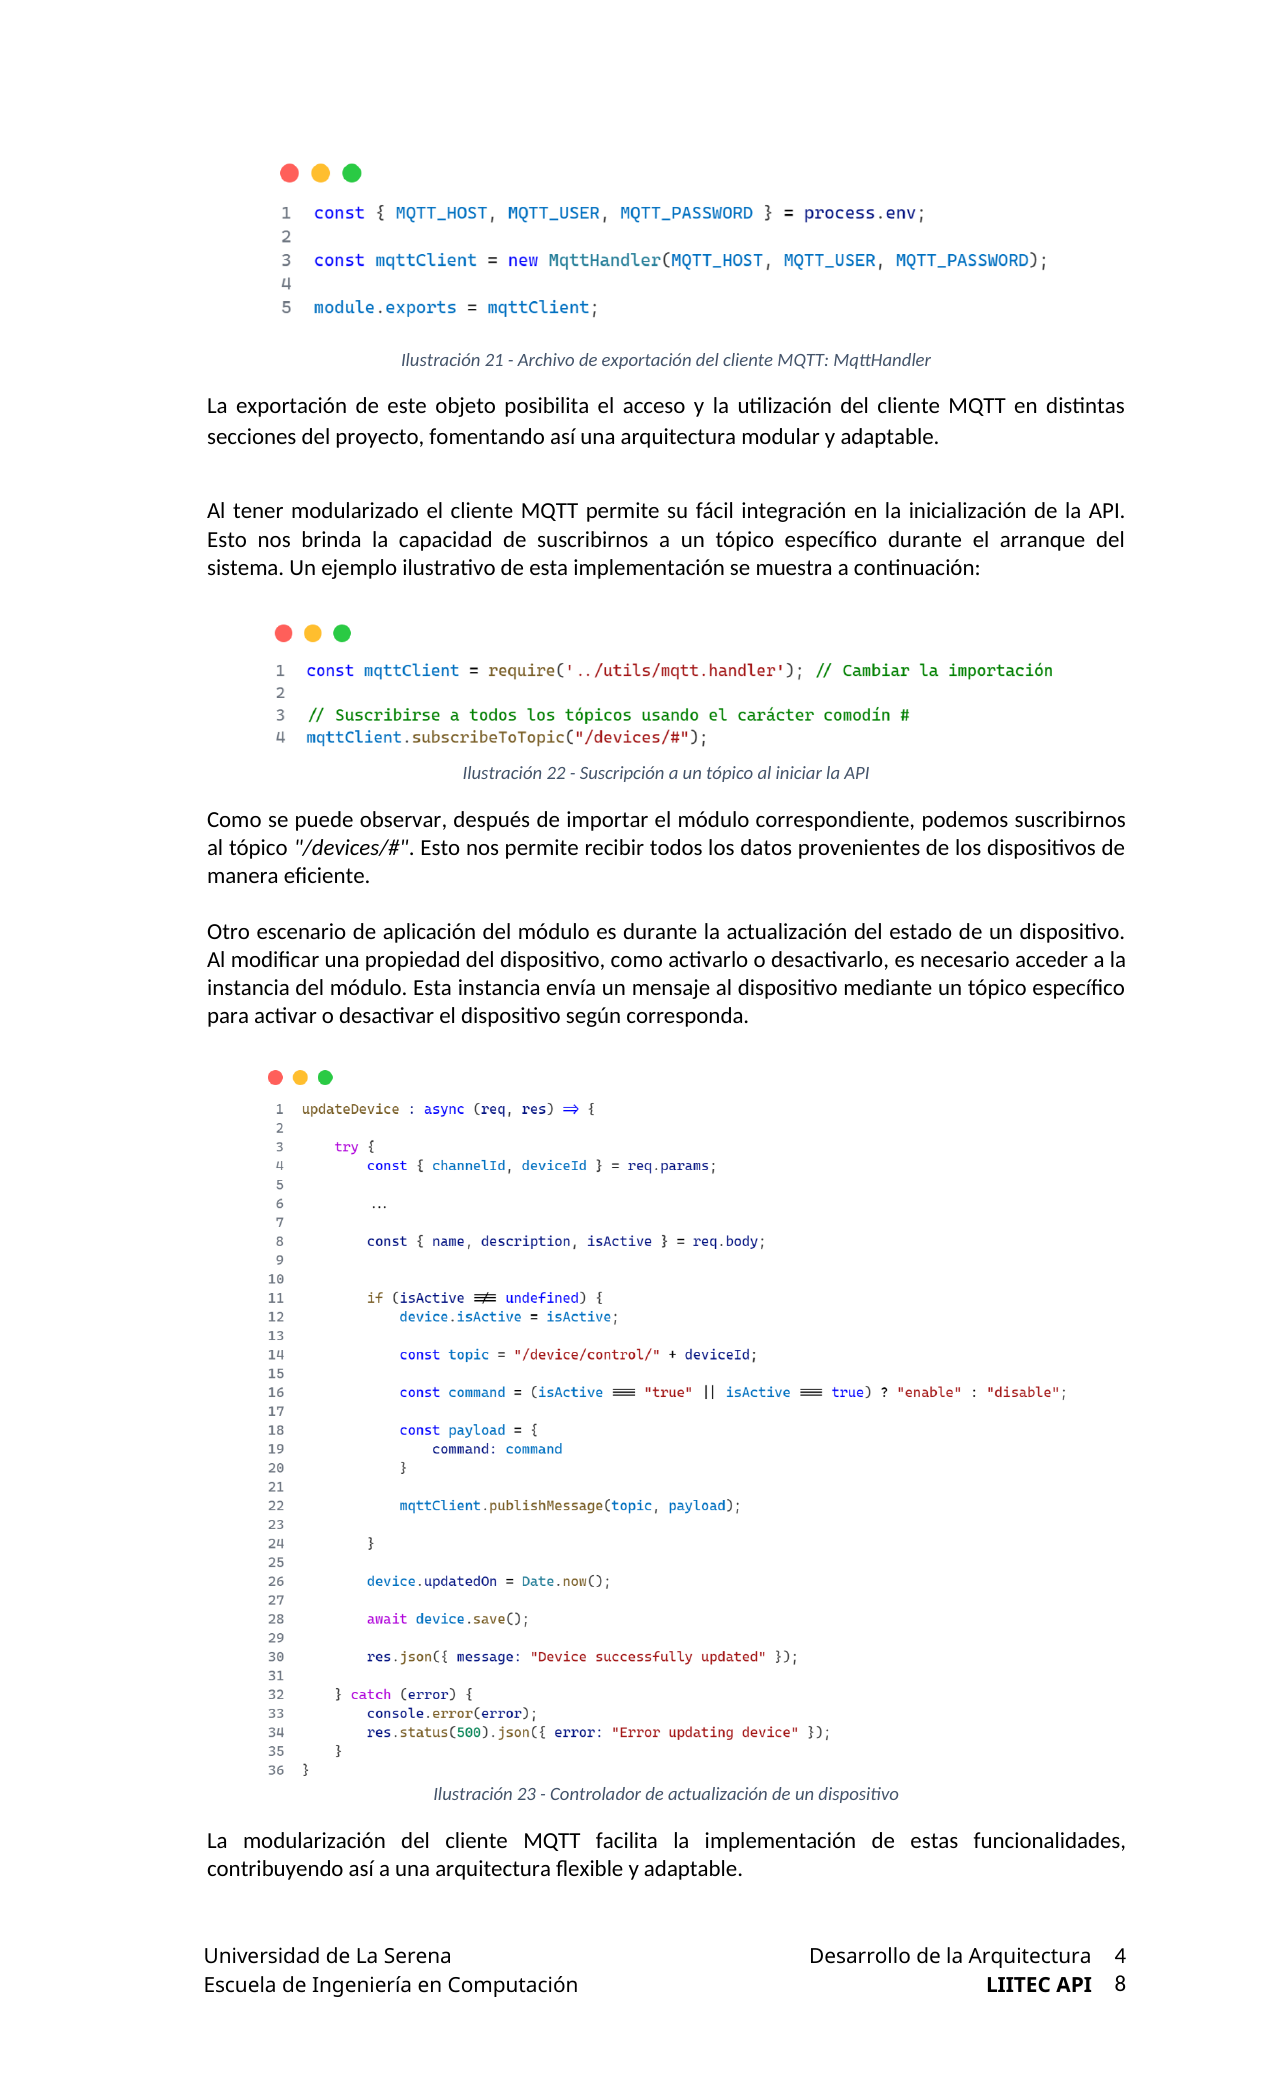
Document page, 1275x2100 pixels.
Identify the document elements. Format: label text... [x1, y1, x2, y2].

text Al tener modularizado el cliente MQTT permite su fácil integración en la inicialización de la API. Esto nos brinda la capacidad de suscribirnos a un tópico específico durante el arranque del sistema. Un ejemplo ilustrativo de esta implementación se muestra a continuación: [207, 497, 1127, 581]
text Ilustración 23 - Controlador de actualización de un dispositivo [207, 1782, 1127, 1805]
picture [256, 1057, 1078, 1783]
text La modularización del cliente MQTT facilita la implementación de estas funcionalidades, contribuyendo así a una arquitectura flexible y adaptable. [207, 1826, 1127, 1882]
text Ilustración 21 - Archivo de exportación del cliente MQTT: MqttHandler [207, 348, 1127, 371]
picture [260, 608, 1074, 762]
text Como se puede observar, después de importar el módulo correspondiente, podemos suscribirnos al tópico "/devices/#". Esto nos permite recibir todos los datos provenientes de los dispositivos de manera eficiente. [207, 805, 1127, 889]
picture [265, 147, 1069, 329]
text Otro escenario de aplicación del módulo es durante la actualización del estado de un dispositivo. Al modificar una propiedad del dispositivo, como activarlo o desactivarlo, es necesario acceder a la instancia del módulo. Esta instancia envía un mensaje al dispositivo mediante un tópico específico para activar o desactivar el dispositivo según corresponda. [207, 917, 1127, 1029]
text La exportación de este objeto posibilita el acceso y la utilización del cliente MQTT en distintas secciones del proyecto, fomentando así una arquitectura modular y adaptable. [207, 392, 1127, 450]
text Ilustración 22 - Suscripción a un tópico al iniciar la API [207, 761, 1127, 784]
